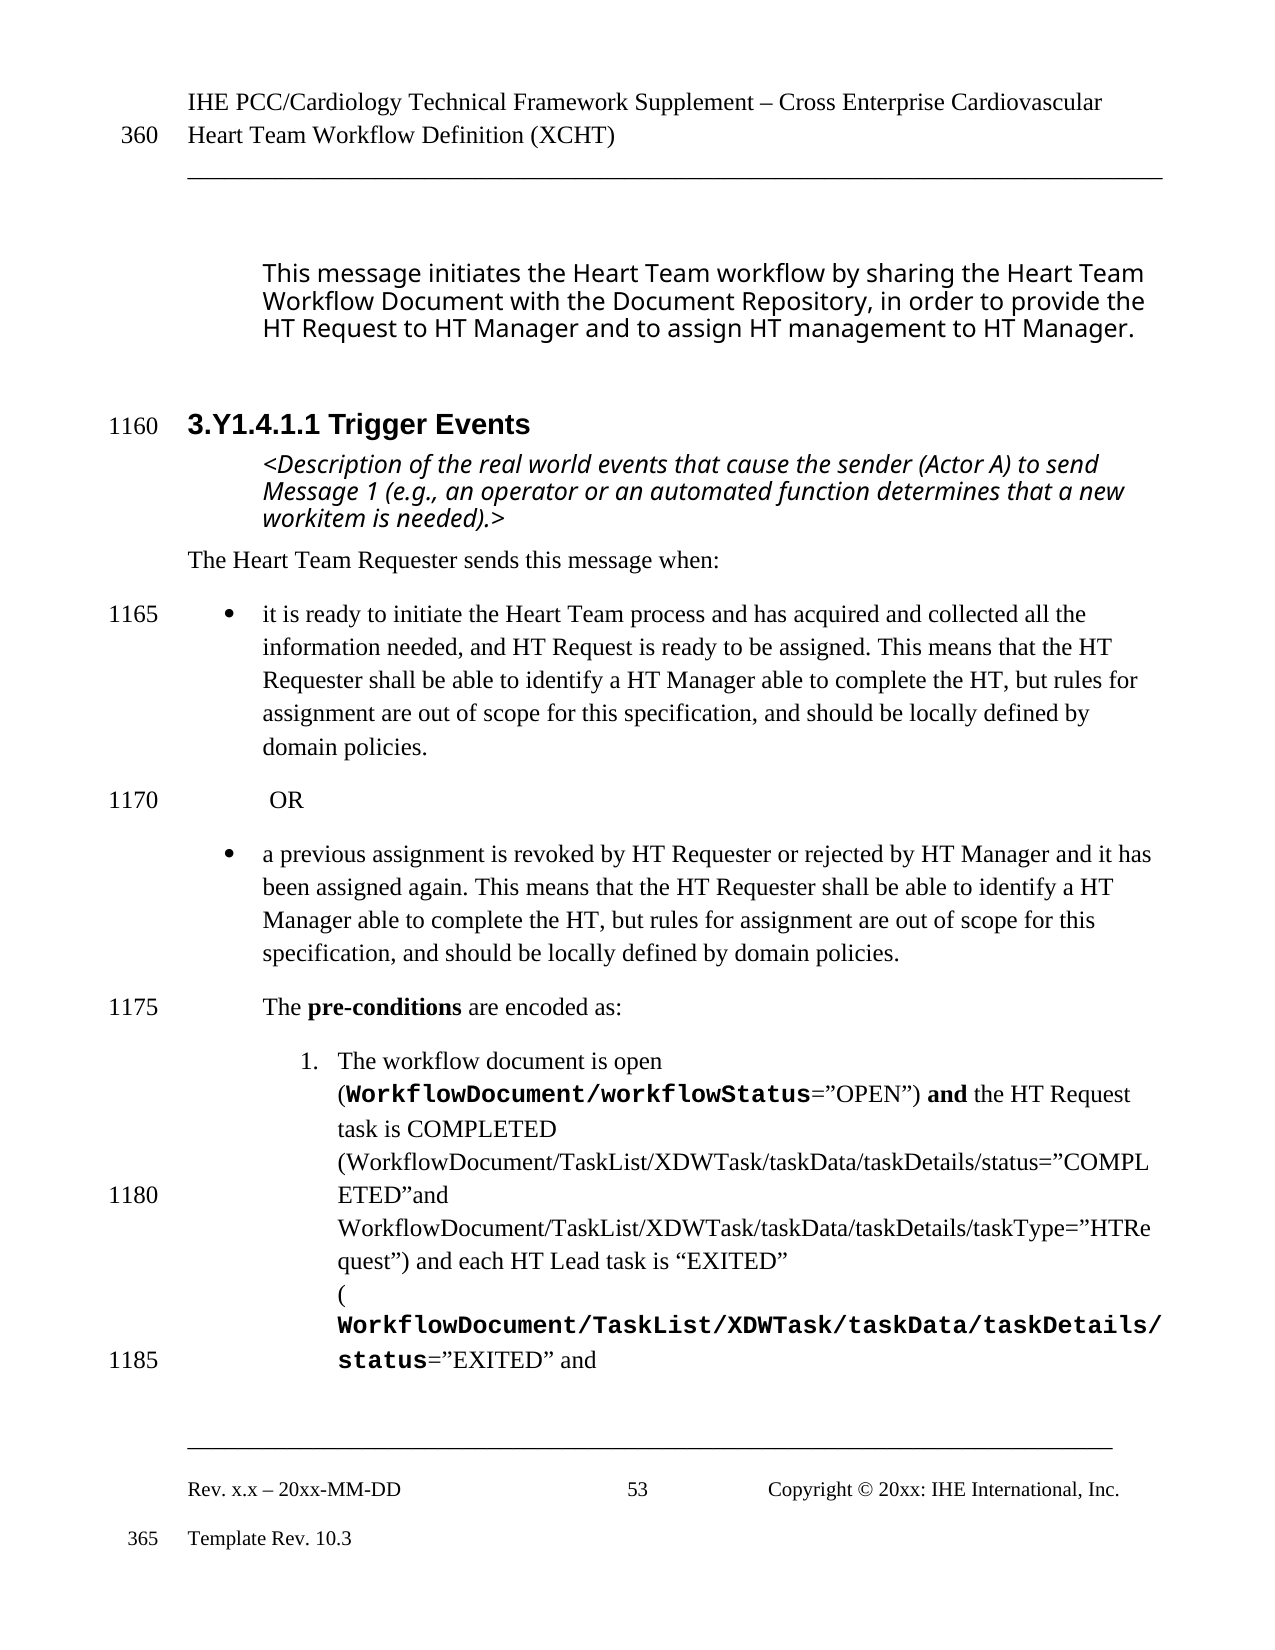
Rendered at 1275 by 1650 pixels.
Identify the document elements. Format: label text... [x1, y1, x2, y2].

subtitle 3.Y1.4.1.1 Trigger Events [187, 407, 1162, 441]
text <Description of the real world events that cause the sender (Actor A) to send Message 1 (e.g., an operator or an automated function determines that a new workitem is needed).> [262, 452, 1162, 533]
list OR [269, 785, 1162, 814]
list a previous assignment is revoked by HT Requester or rejected by HT Manager and it has been assigned again. This means that the HT Requester shall be able to identify a HT Manager able to complete the HT, but rules for assignment are out of scope for this specification, and should be locally defined by domain policies. [225, 839, 1162, 967]
list it is ready to initiate the Heart Team process and has acquired and collected all the information needed, and HT Request is ready to be assigned. This means that the HT Requester shall be able to identify a HT Manager able to complete the HT, but rules for assignment are out of scope for this specification, and should be locally defined by domain policies. [225, 599, 1162, 760]
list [300, 1046, 1162, 1376]
text The Heart Team Requester sends this message when: [187, 546, 1162, 574]
text The pre-conditions are encoded as: [187, 992, 1162, 1021]
text This message initiates the Heart Team workflow by sharing the Heart Team Workflow Document with the Document Repository, in order to provide the HT Request to HT Manager and to assign HT management to HT Manager. [262, 261, 1162, 342]
